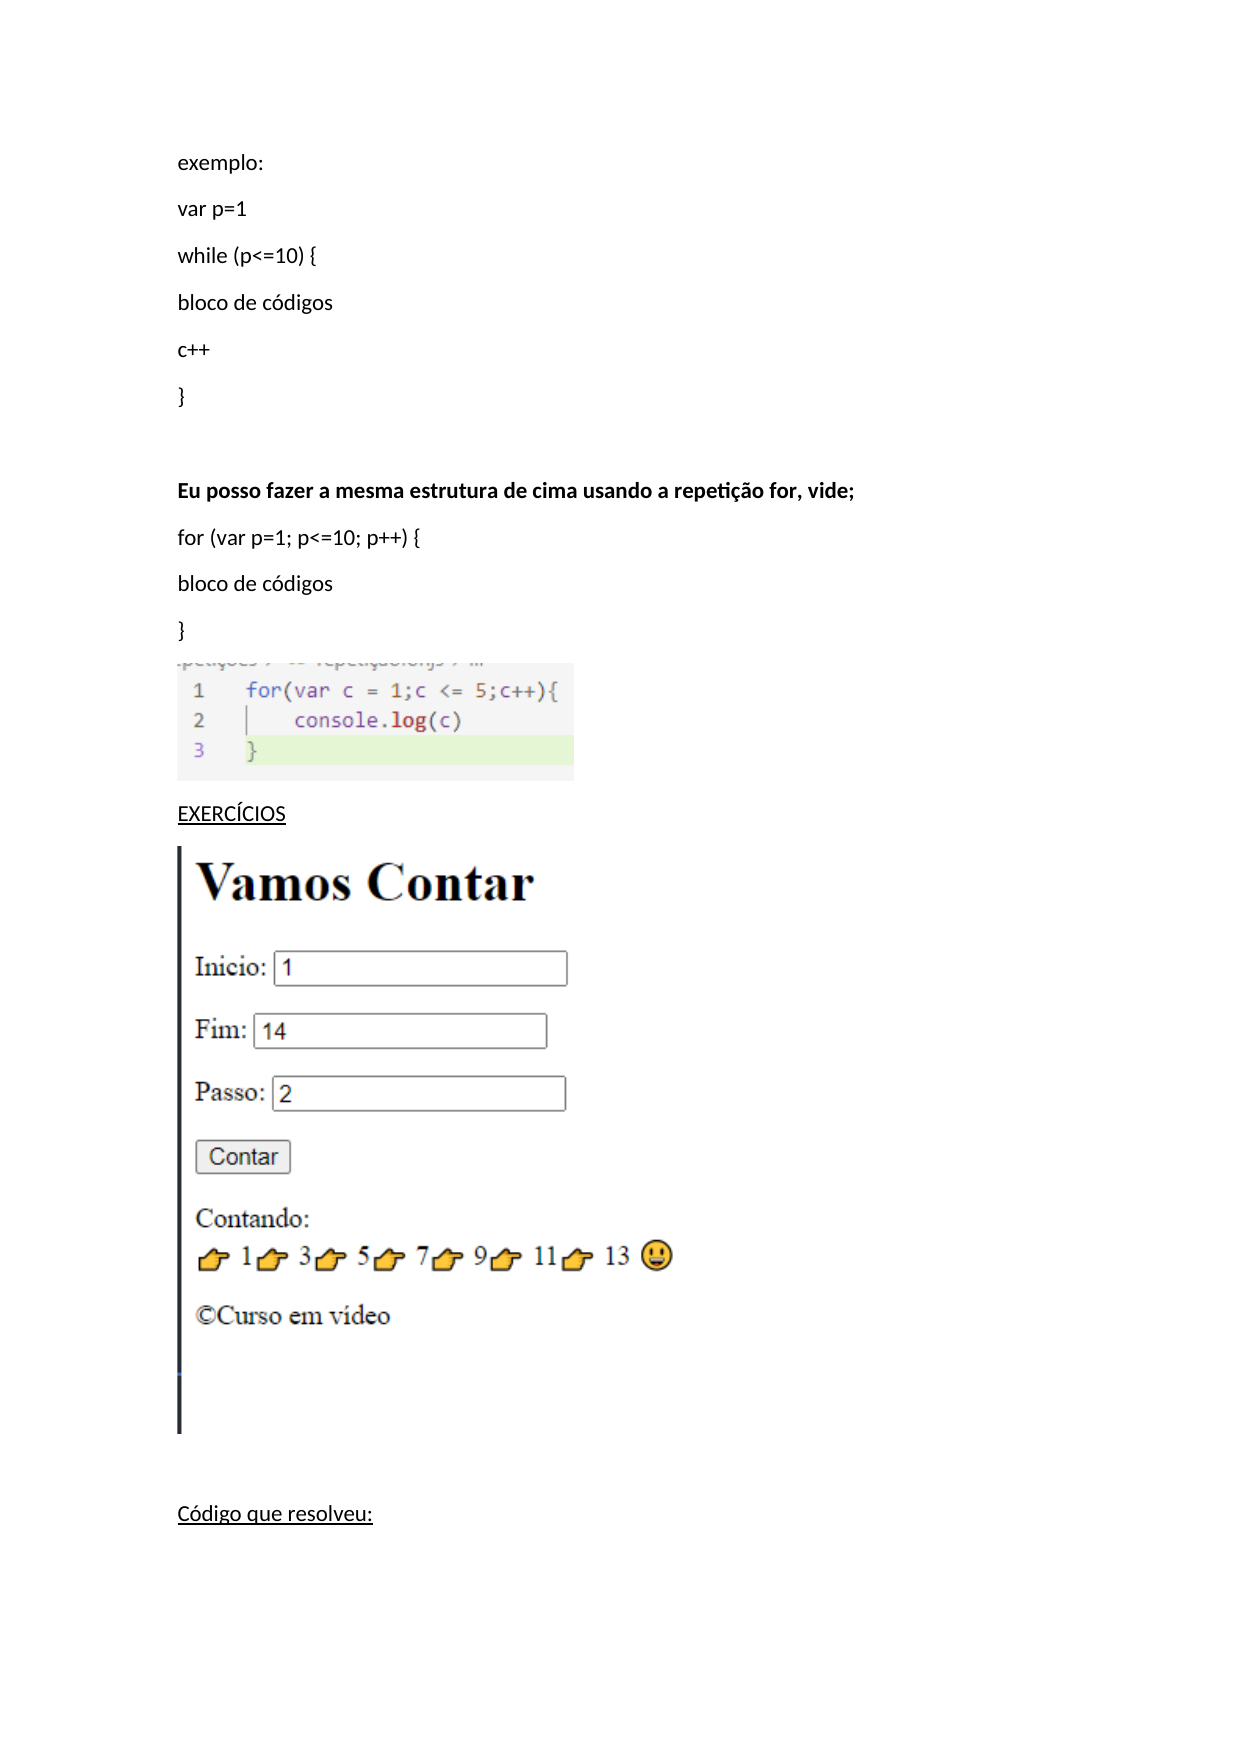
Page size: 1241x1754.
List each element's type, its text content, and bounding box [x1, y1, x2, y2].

text bloco de códigos [177, 569, 1063, 597]
text } [177, 616, 1063, 644]
text exemplo: [177, 148, 1063, 176]
text } [177, 382, 1063, 410]
text while (p<=10) { [177, 241, 1063, 269]
text c++ [177, 335, 1063, 363]
picture [177, 663, 574, 781]
picture [177, 846, 798, 1434]
text Código que resolveu: [177, 1499, 1063, 1527]
text bloco de códigos [177, 288, 1063, 316]
text var p=1 [177, 194, 1063, 222]
text for (var p=1; p<=10; p++) { [177, 523, 1063, 551]
text Eu posso fazer a mesma estrutura de cima usando a repetição for, vide; [177, 476, 1063, 504]
text EXERCÍCIOS [177, 799, 1063, 827]
